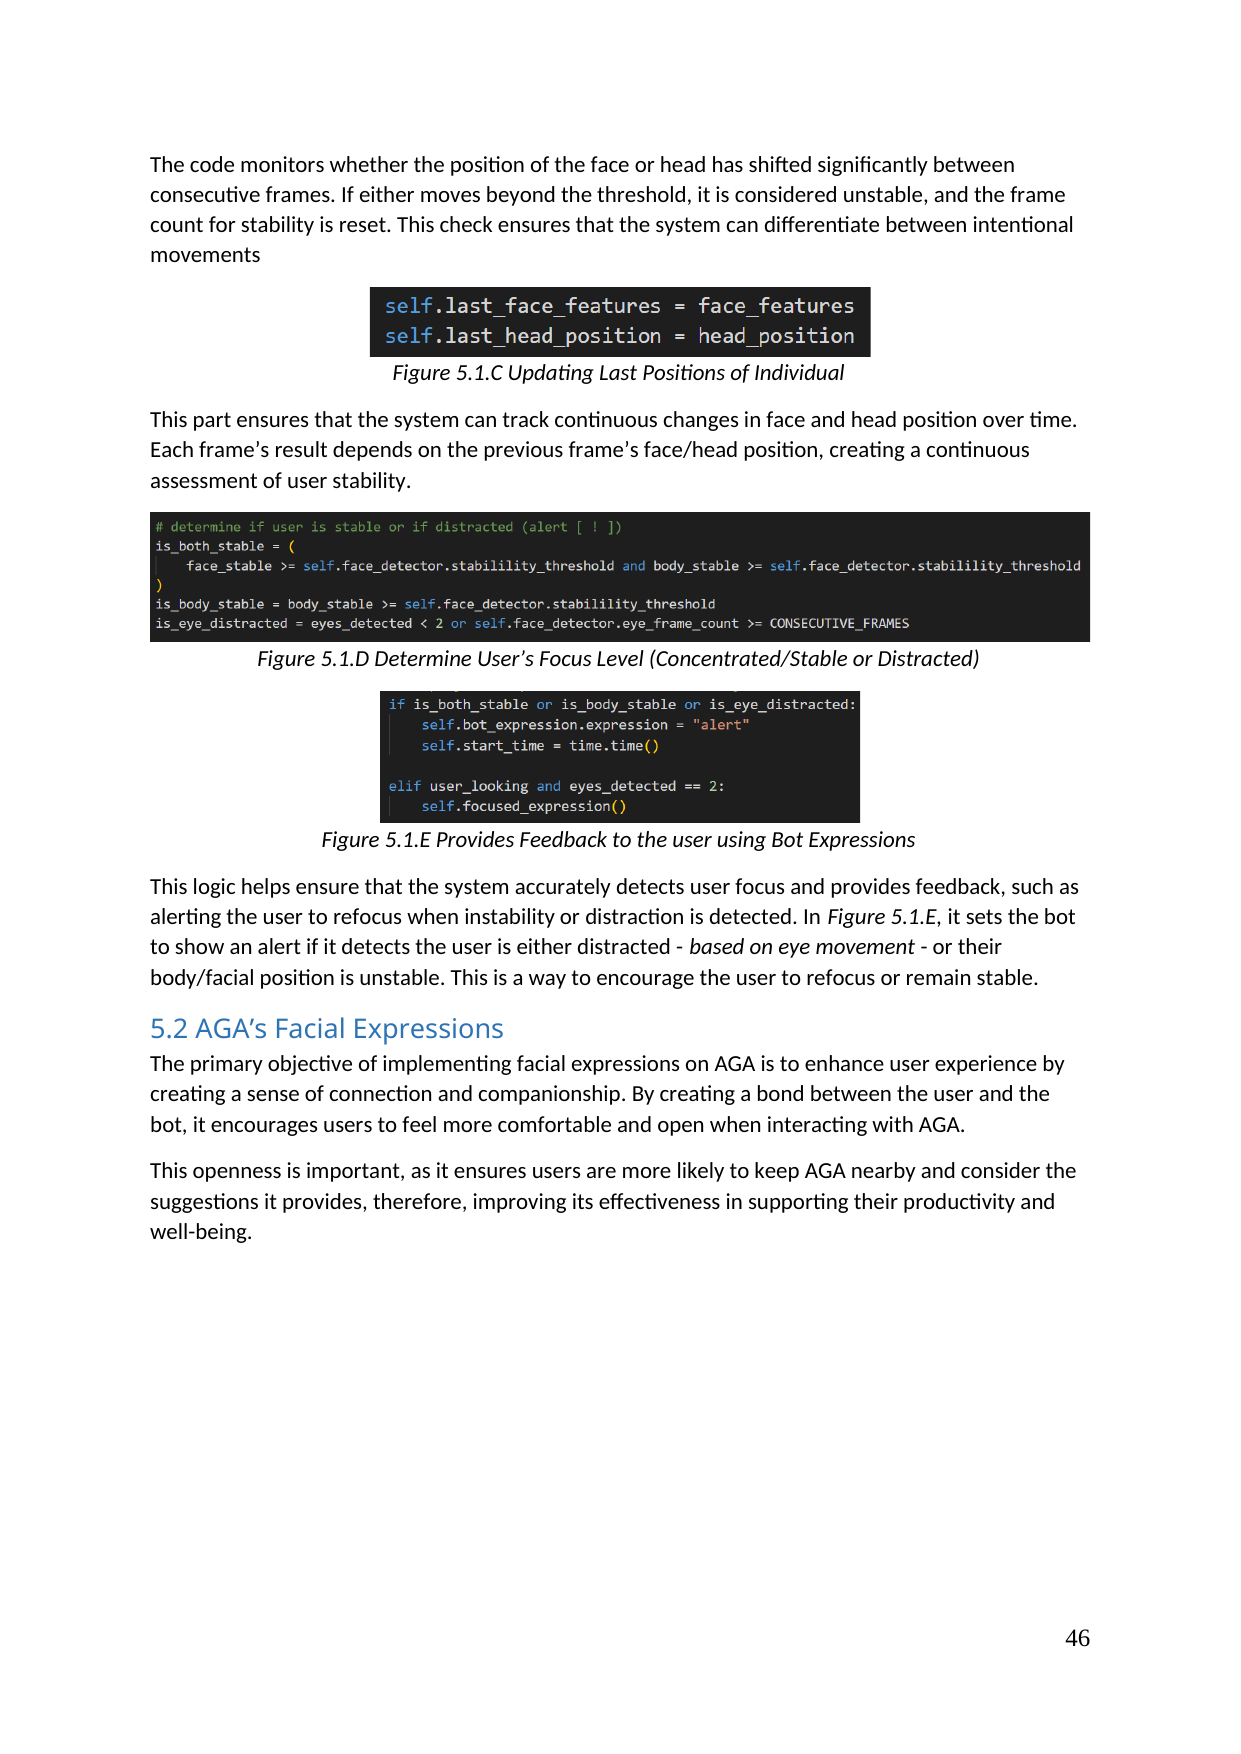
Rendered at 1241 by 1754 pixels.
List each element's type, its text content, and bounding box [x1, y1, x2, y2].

text The primary objective of implementing facial expressions on AGA is to enhance user experience by creating a sense of connection and companionship. By creating a bond between the user and the bot, it encourages users to feel more comfortable and open when interacting with AGA. [150, 1049, 1090, 1138]
text This logic helps ensure that the system accurately detects user focus and provides feedback, such as alerting the user to refocus when instability or distraction is detected. In Figure 5.1.E, it sets the bot to show an alert if it detects the user is either distracted - based on eye movement - or their body/facial position is unstable. This is a way to encourage the user to refocus or remain stable. [150, 872, 1090, 991]
text This openness is important, as it ensures users are more likely to keep AGA nearby and consider the suggestions it provides, therefore, improving its effectiveness in supporting their productivity and well-being. [150, 1157, 1090, 1245]
text The code monitors whether the position of the face or head has shifted significantly between consecutive frames. If either moves beyond the threshold, it is considered unstable, and the frame count for stability is reset. This check ensures that the system can differentiate between intentional movements [150, 150, 1090, 269]
picture [380, 691, 861, 823]
picture [150, 512, 1091, 642]
subtitle 5.2 AGA’s Facial Expressions [150, 1009, 1090, 1046]
text This part ensures that the system can track continuous changes in face and head position over time. Each frame’s result depends on the previous frame’s face/head position, creating a continuous assessment of user stability. [150, 405, 1090, 494]
picture [369, 287, 871, 357]
text Figure 5.1.D Determine User’s Focus Level (Concentrated/Stable or Distracted) [150, 642, 1090, 672]
